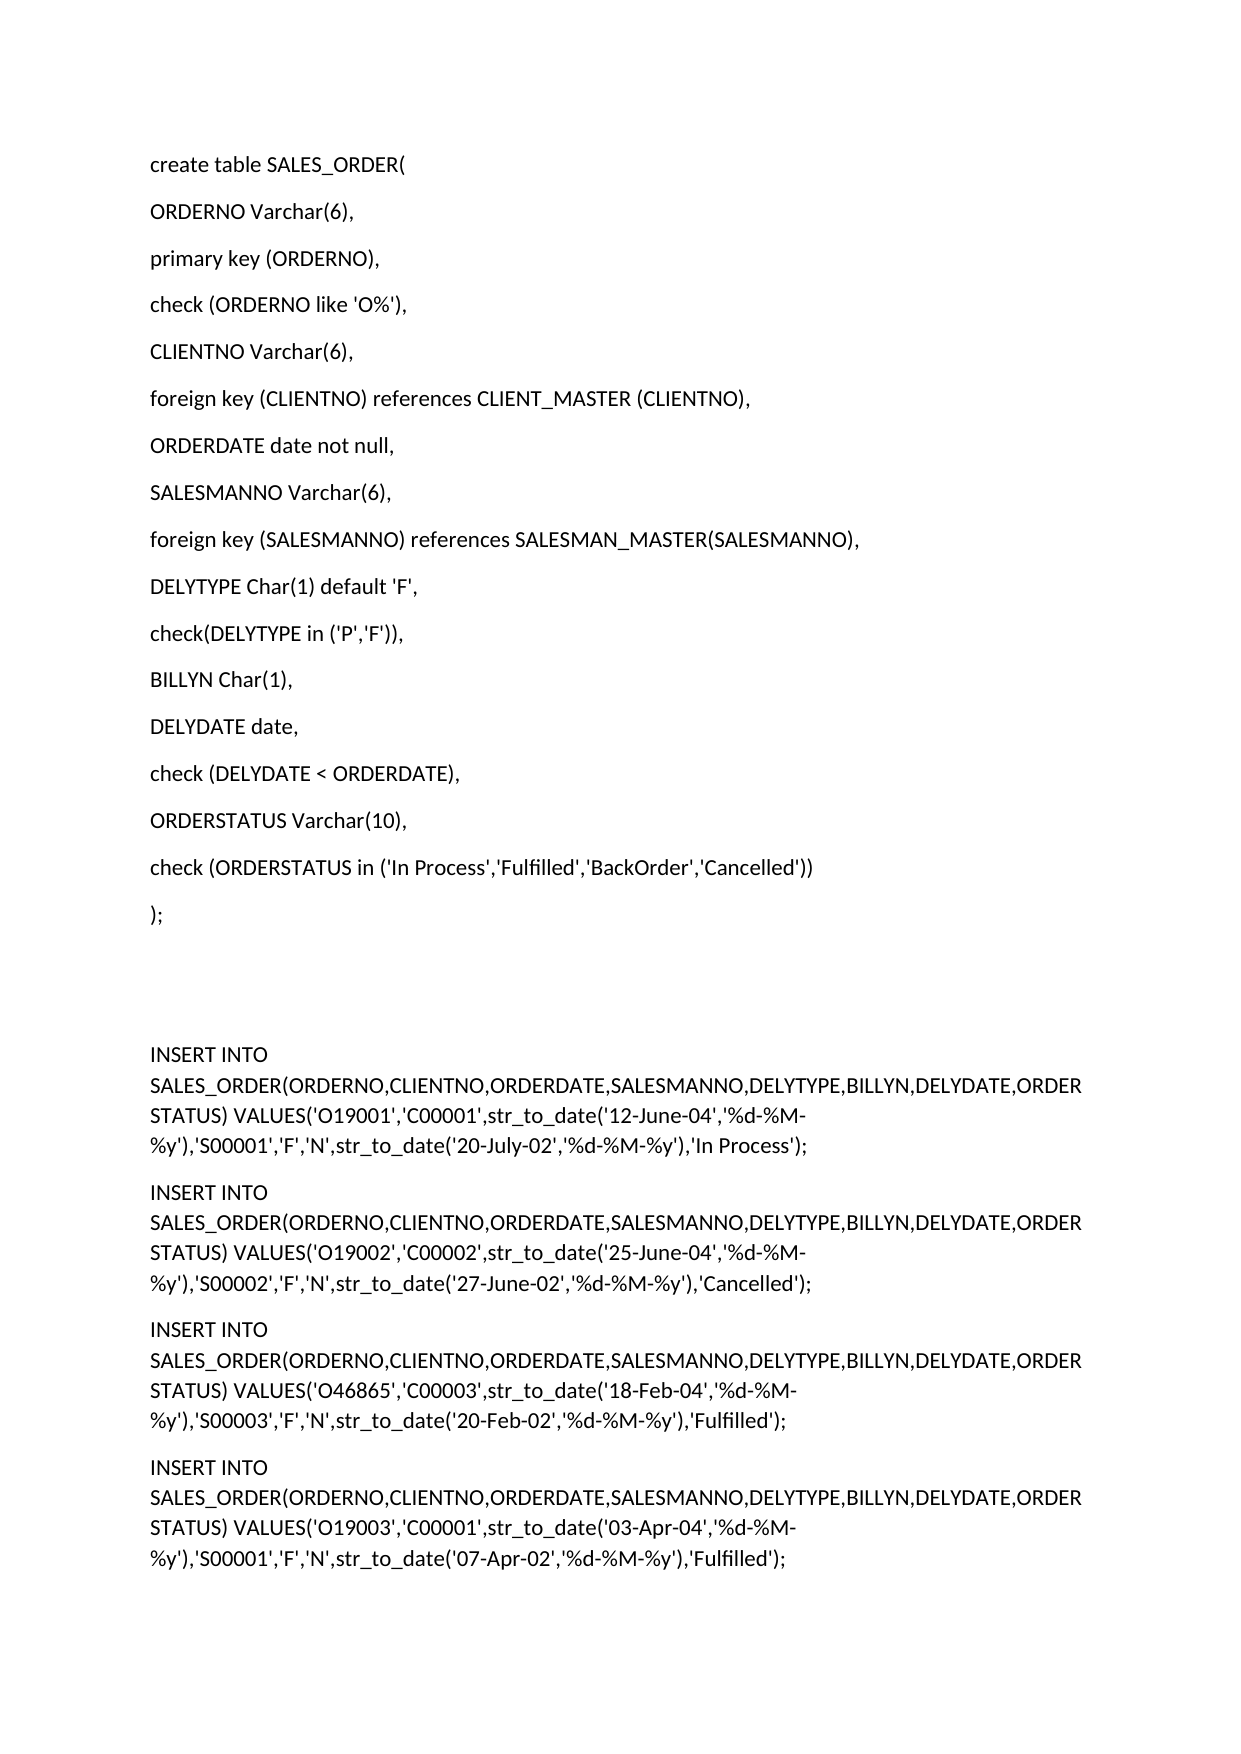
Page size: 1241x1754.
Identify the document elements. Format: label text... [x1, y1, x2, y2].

text foreign key (CLIENTNO) references CLIENT_MASTER (CLIENTNO), [150, 384, 1090, 412]
text foreign key (SALESMANNO) references SALESMAN_MASTER(SALESMANNO), [150, 525, 1090, 553]
text SALESMANNO Varchar(6), [150, 478, 1090, 506]
text CLIENTNO Varchar(6), [150, 337, 1090, 366]
text check(DELYTYPE in ('P','F')), [150, 619, 1090, 647]
text INSERT INTO SALES_ORDER(ORDERNO,CLIENTNO,ORDERDATE,SALESMANNO,DELYTYPE,BILLYN,DELYDATE,ORDERSTATUS) VALUES('O19003','C00001',str_to_date('03-Apr-04','%d-%M-%y'),'S00001','F','N',str_to_date('07-Apr-02','%d-%M-%y'),'Fulfilled'); [150, 1453, 1090, 1572]
text INSERT INTO SALES_ORDER(ORDERNO,CLIENTNO,ORDERDATE,SALESMANNO,DELYTYPE,BILLYN,DELYDATE,ORDERSTATUS) VALUES('O19001','C00001',str_to_date('12-June-04','%d-%M-%y'),'S00001','F','N',str_to_date('20-July-02','%d-%M-%y'),'In Process'); [150, 1041, 1090, 1159]
text DELYDATE date, [150, 712, 1090, 741]
text ORDERSTATUS Varchar(10), [150, 806, 1090, 834]
text create table SALES_ORDER( [150, 150, 1090, 178]
text INSERT INTO SALES_ORDER(ORDERNO,CLIENTNO,ORDERDATE,SALESMANNO,DELYTYPE,BILLYN,DELYDATE,ORDERSTATUS) VALUES('O46865','C00003',str_to_date('18-Feb-04','%d-%M-%y'),'S00003','F','N',str_to_date('20-Feb-02','%d-%M-%y'),'Fulfilled'); [150, 1316, 1090, 1434]
text ); [150, 900, 1090, 928]
text check (DELYDATE < ORDERDATE), [150, 759, 1090, 787]
text ORDERNO Varchar(6), [150, 197, 1090, 225]
text check (ORDERSTATUS in ('In Process','Fulfilled','BackOrder','Cancelled')) [150, 853, 1090, 881]
text INSERT INTO SALES_ORDER(ORDERNO,CLIENTNO,ORDERDATE,SALESMANNO,DELYTYPE,BILLYN,DELYDATE,ORDERSTATUS) VALUES('O19002','C00002',str_to_date('25-June-04','%d-%M-%y'),'S00002','F','N',str_to_date('27-June-02','%d-%M-%y'),'Cancelled'); [150, 1178, 1090, 1297]
text BILLYN Char(1), [150, 666, 1090, 694]
text primary key (ORDERNO), [150, 244, 1090, 272]
text ORDERDATE date not null, [150, 431, 1090, 459]
text check (ORDERNO like 'O%'), [150, 291, 1090, 319]
text DELYTYPE Char(1) default 'F', [150, 572, 1090, 600]
